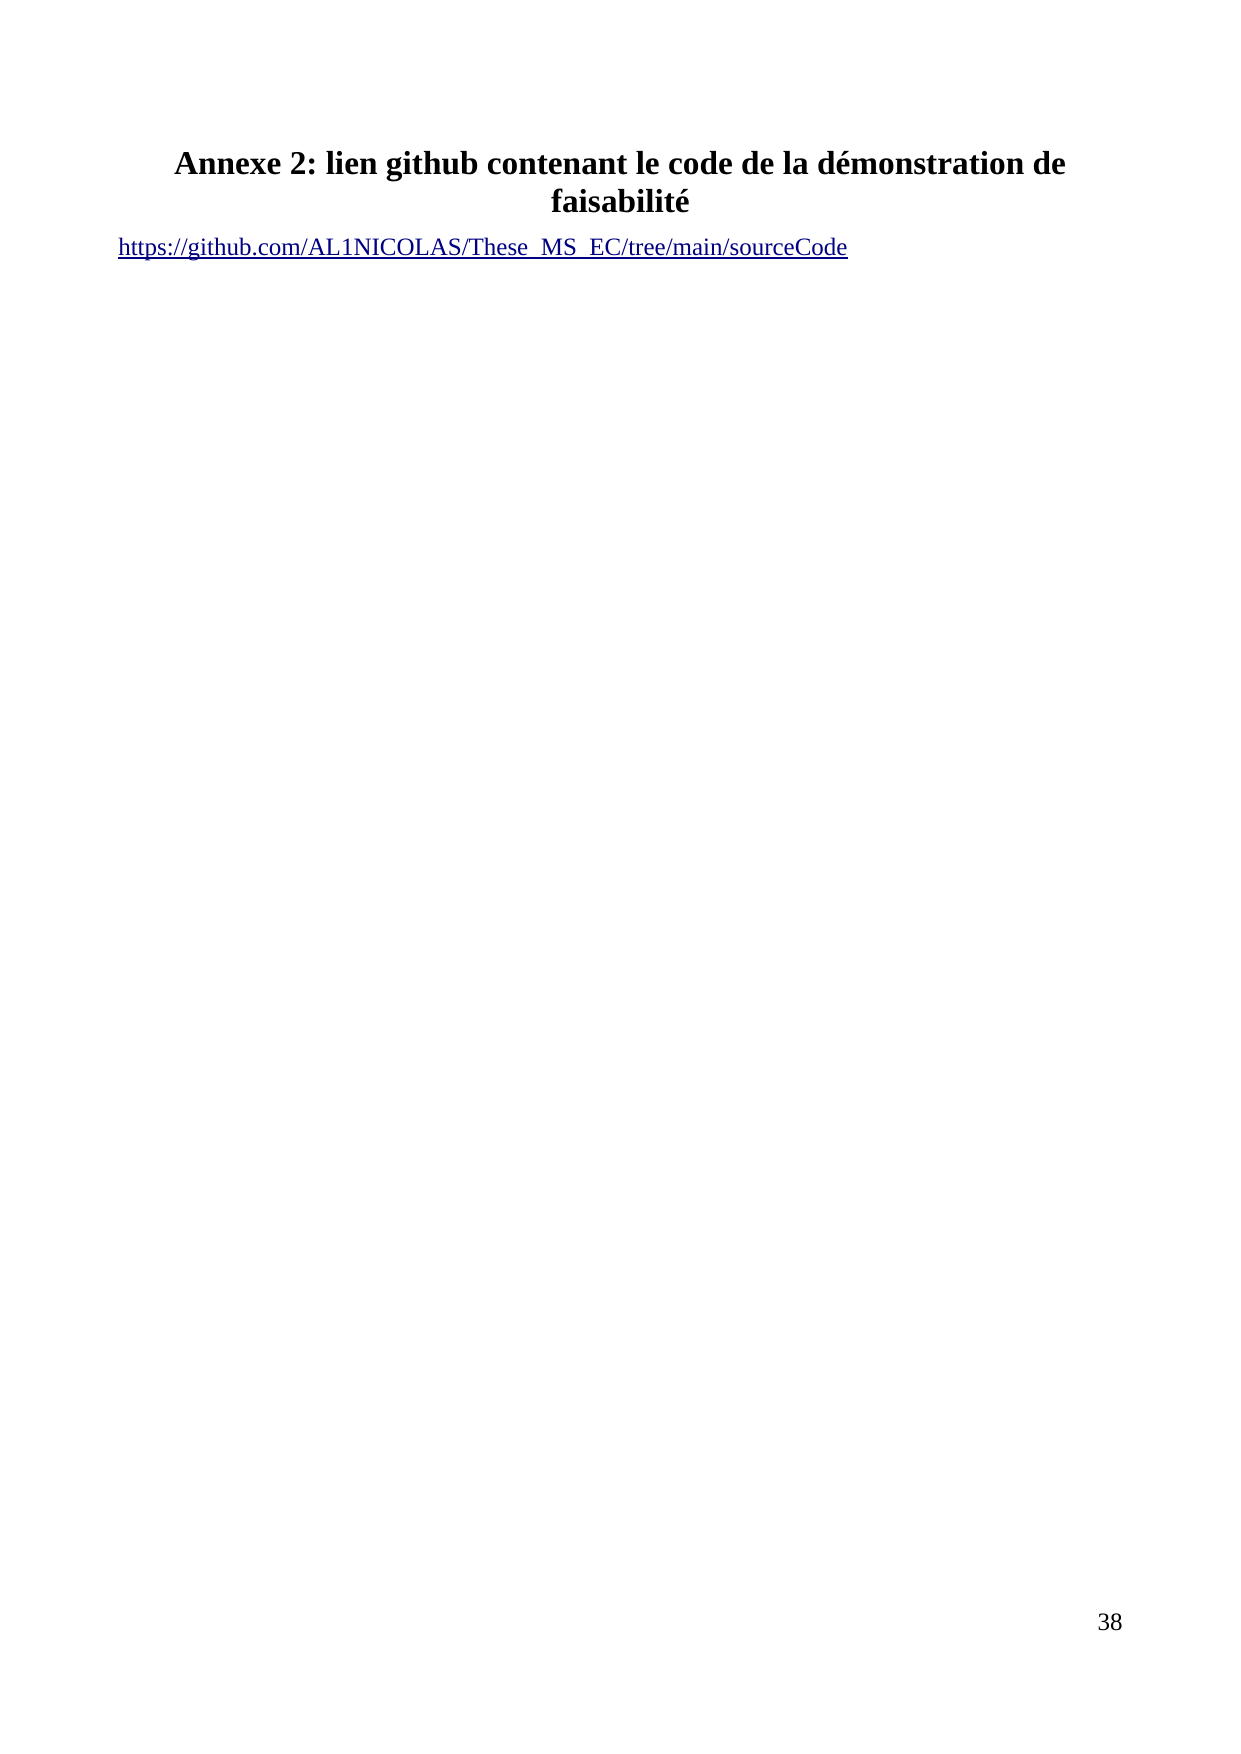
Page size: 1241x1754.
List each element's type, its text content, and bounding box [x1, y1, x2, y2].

text https://github.com/AL1NICOLAS/These_MS_EC/tree/main/sourceCode [118, 232, 1122, 261]
text Annexe 2: lien github contenant le code de la démonstration de faisabilité [118, 143, 1122, 220]
